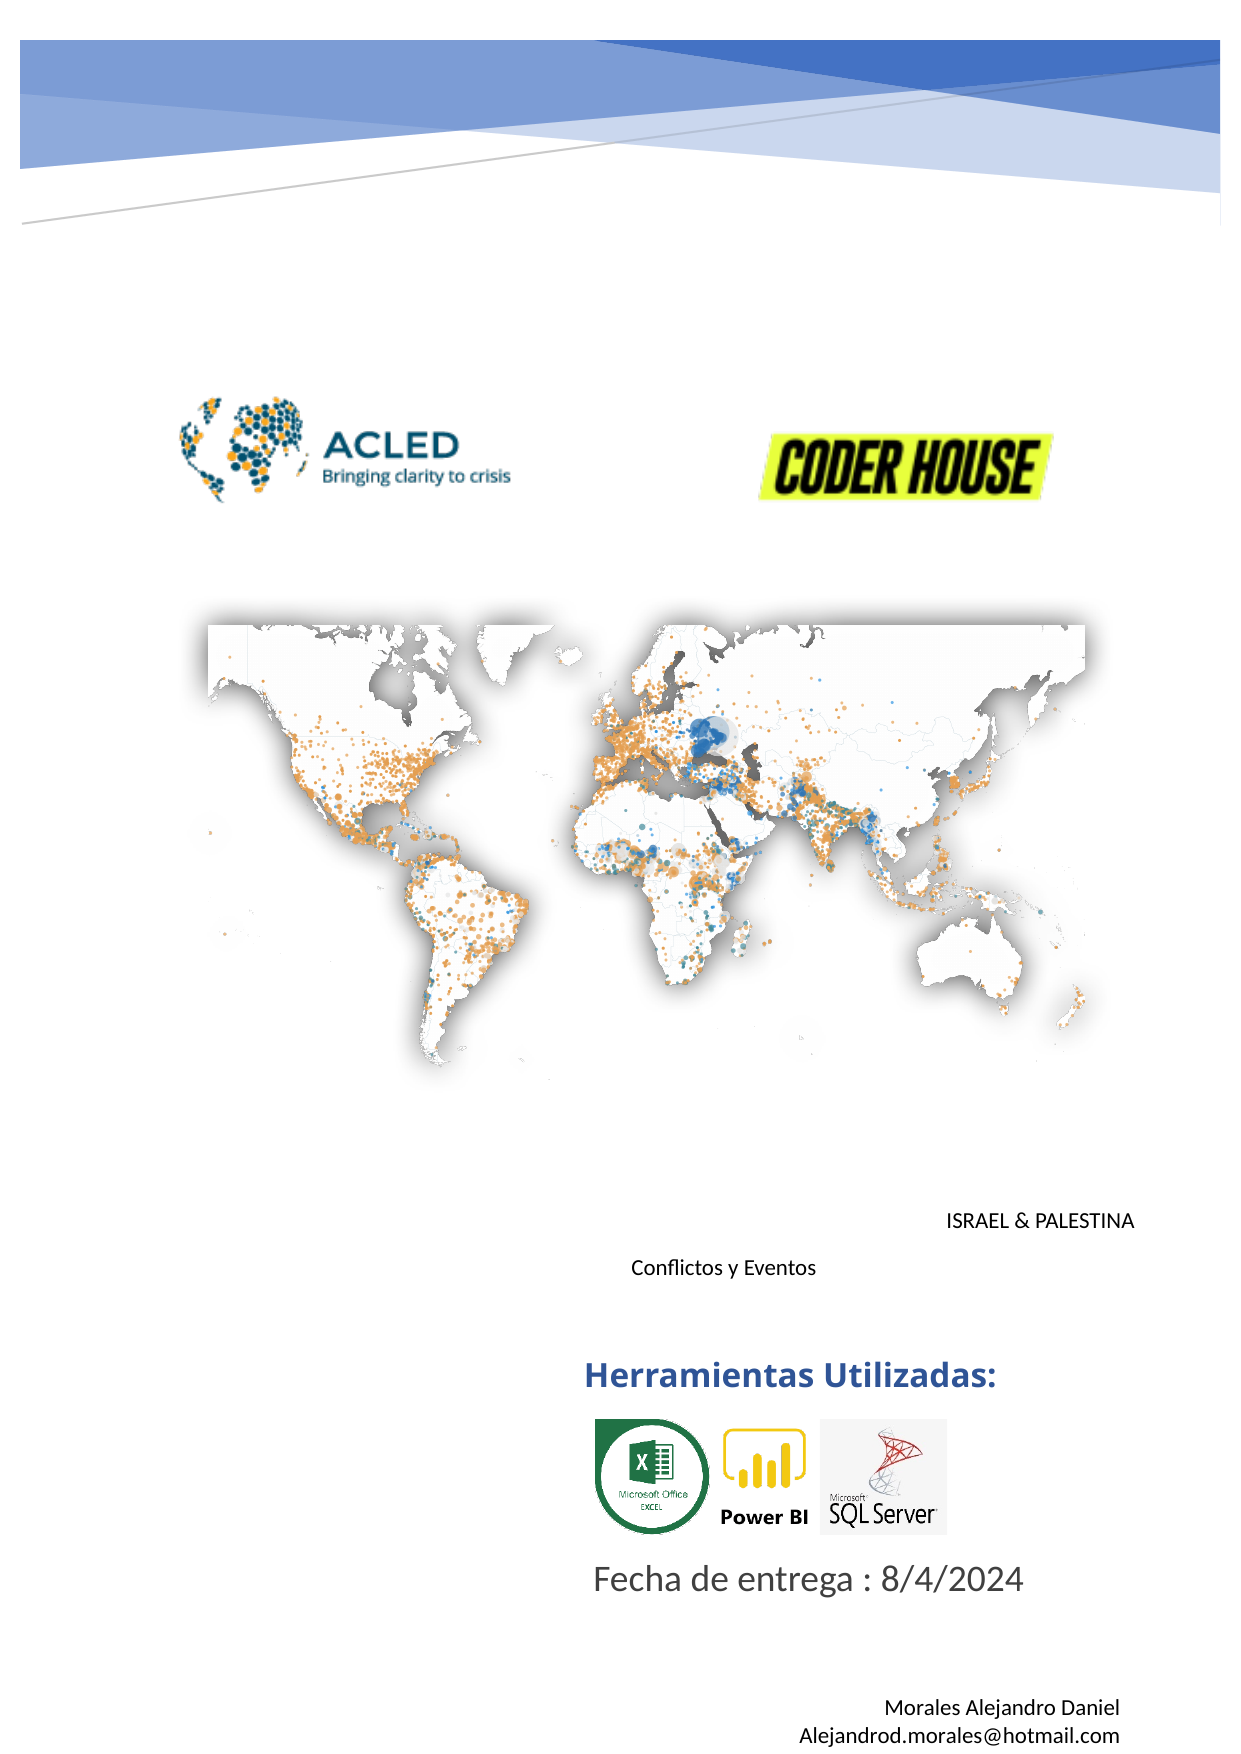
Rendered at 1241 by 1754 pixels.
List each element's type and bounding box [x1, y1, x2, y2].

picture [593, 1417, 948, 1535]
picture [753, 426, 1058, 511]
picture [208, 625, 1085, 1102]
picture [20, 40, 1221, 240]
picture [177, 391, 512, 511]
